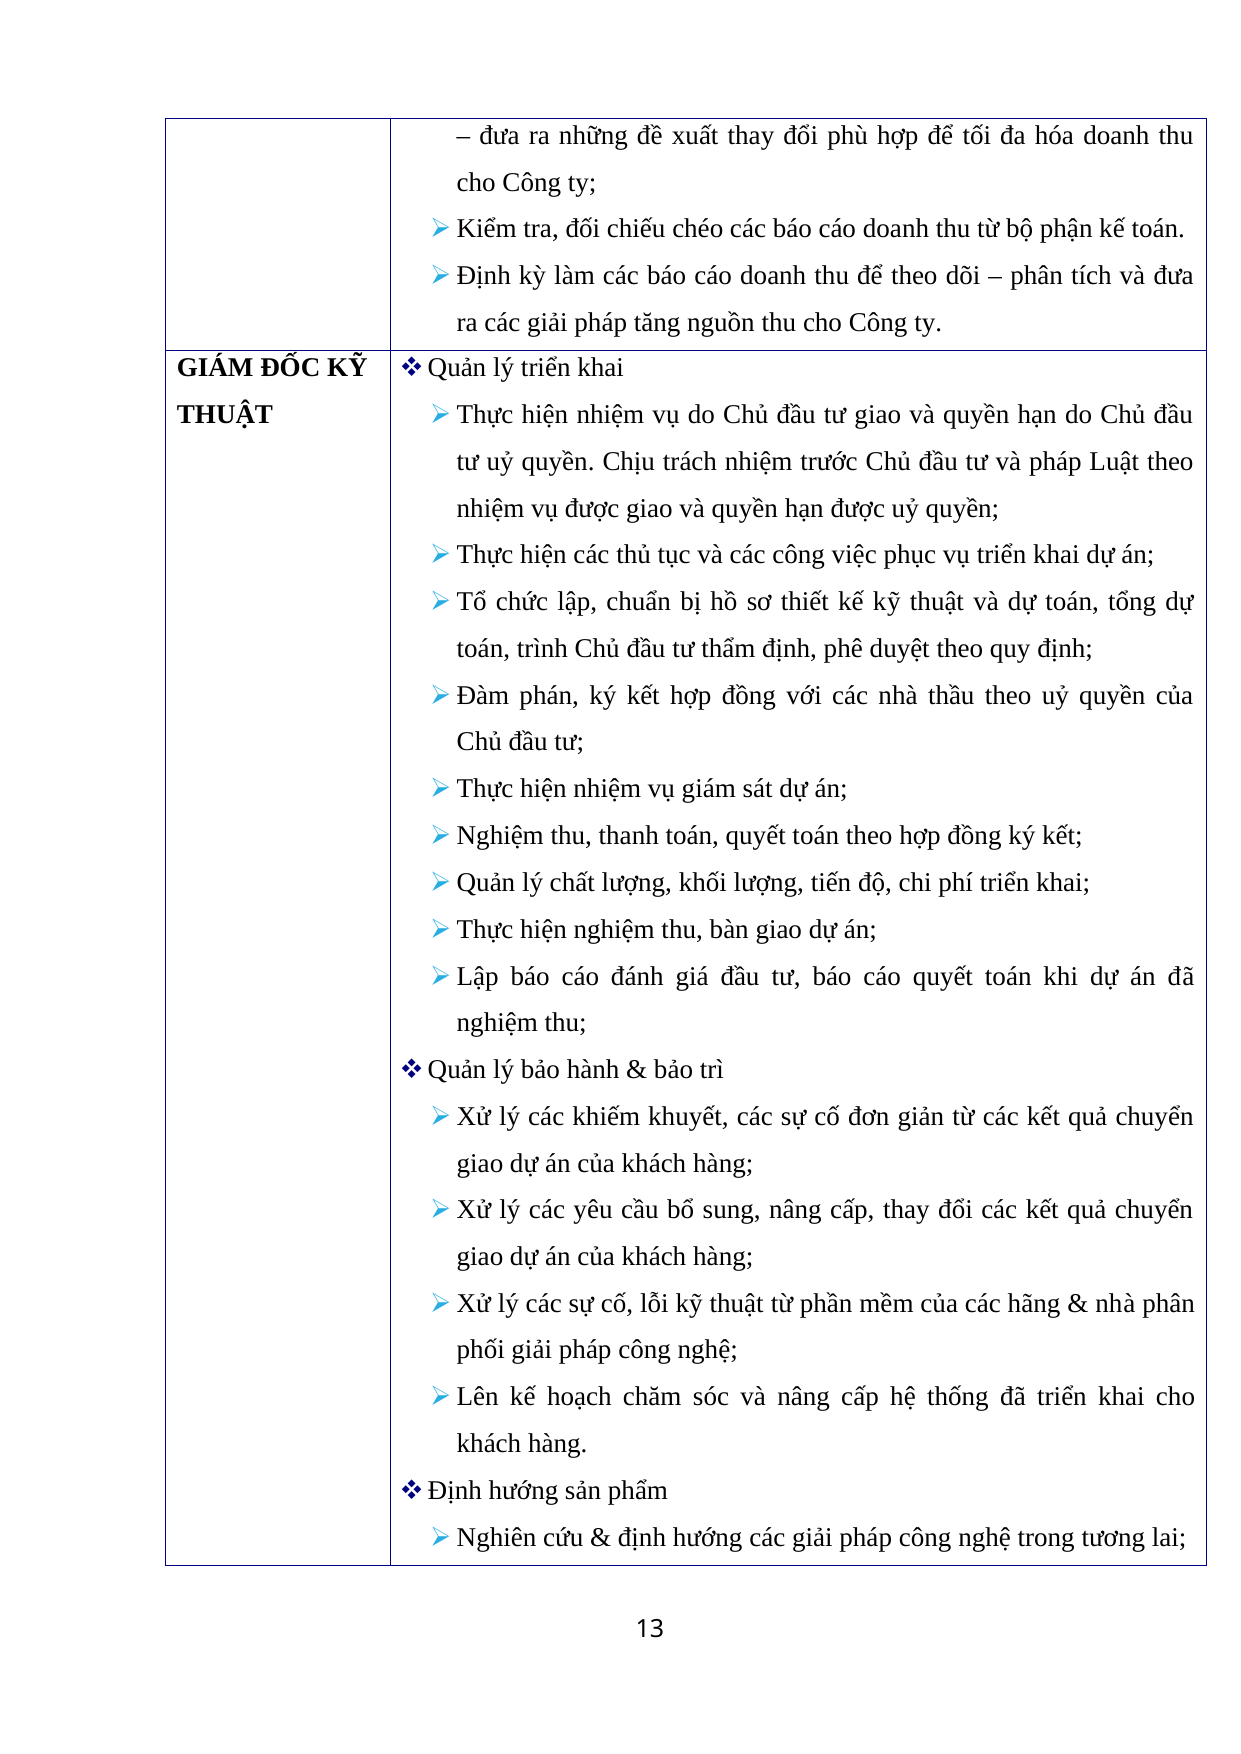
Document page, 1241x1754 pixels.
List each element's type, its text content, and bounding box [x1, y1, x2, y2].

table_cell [391, 351, 1206, 1565]
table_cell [166, 119, 390, 350]
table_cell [391, 119, 1206, 350]
table_cell GIÁM ĐỐC KỸ THUẬT [166, 351, 390, 1565]
